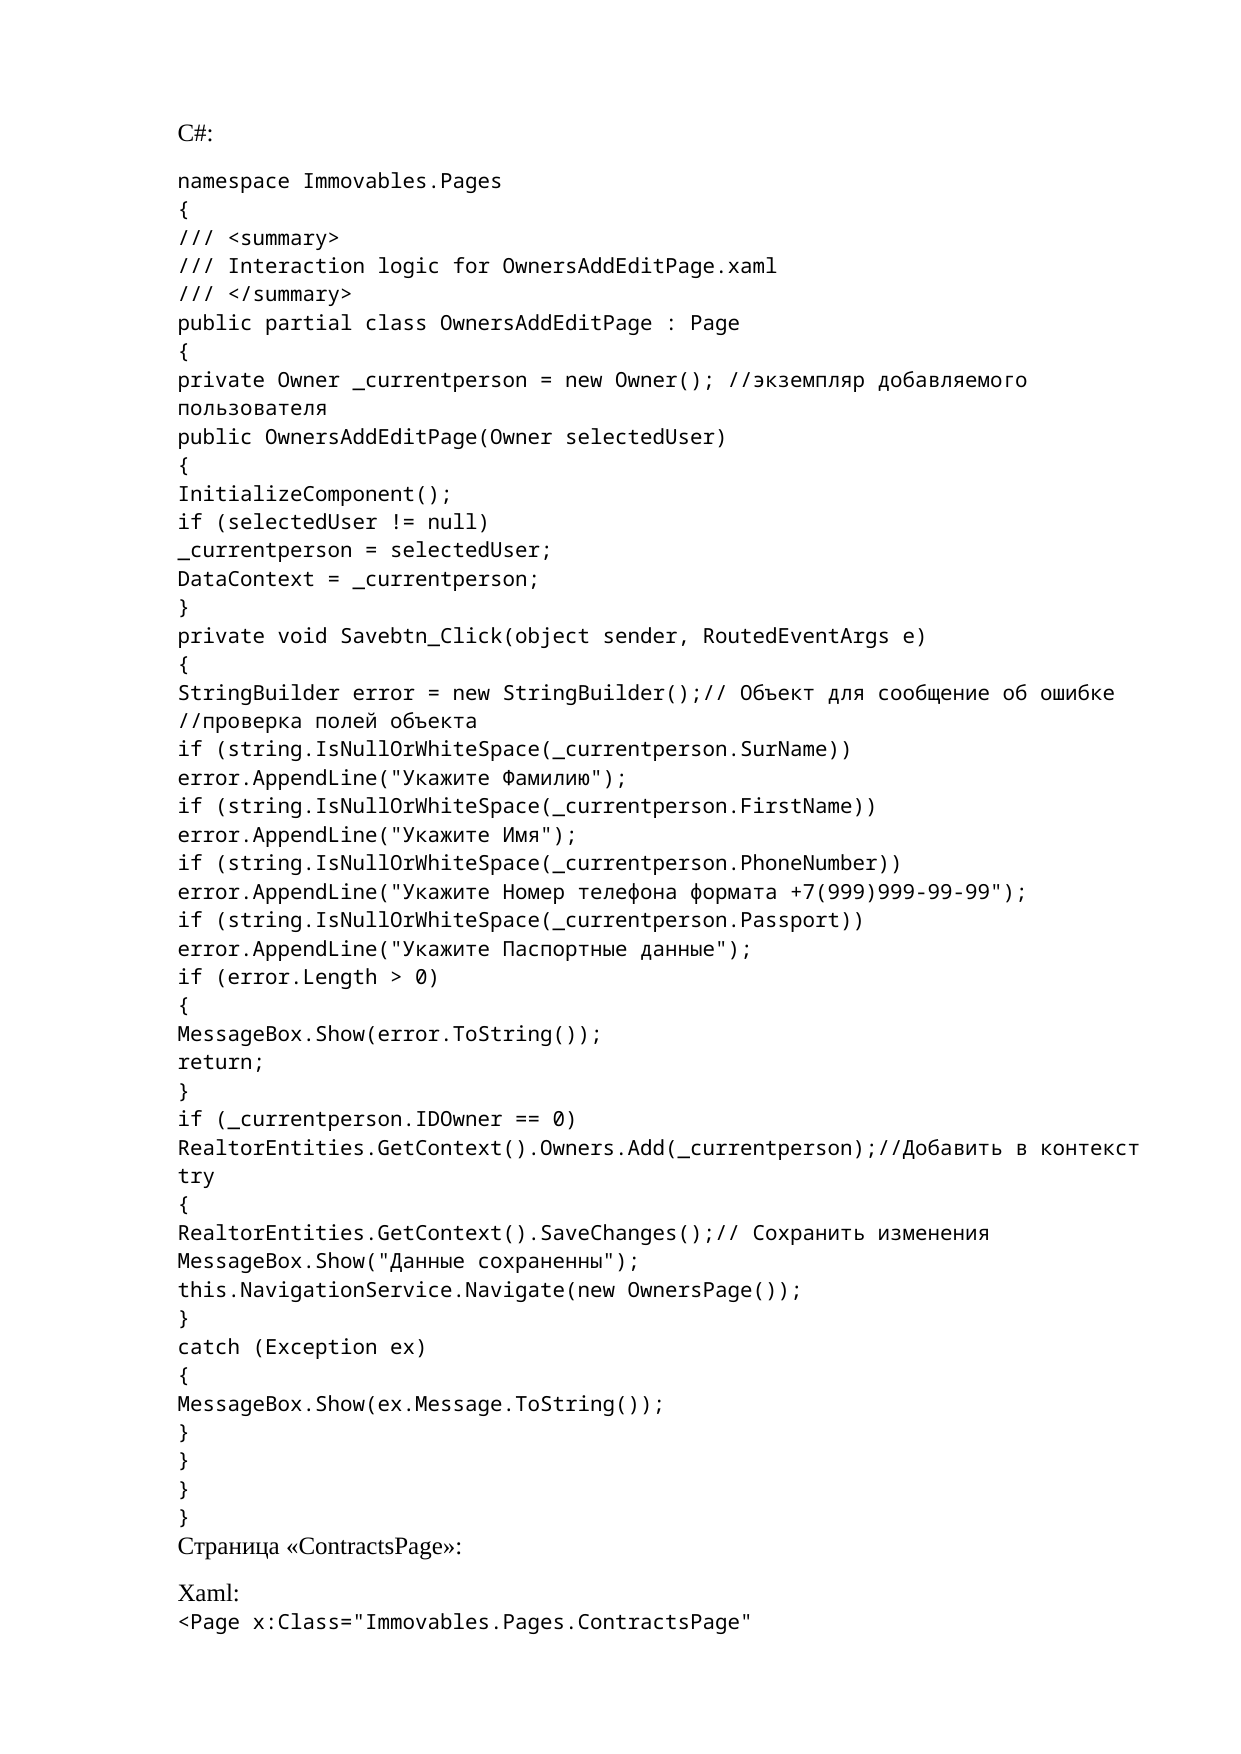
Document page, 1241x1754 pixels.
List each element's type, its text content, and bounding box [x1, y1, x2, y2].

text if (selectedUser != null) [177, 507, 1152, 536]
text MessageBox.Show(error.ToString()); [177, 1019, 1152, 1047]
text if (error.Length > 0) [177, 962, 1152, 991]
text { [177, 336, 1152, 365]
text error.AppendLine("Укажите Фамилию"); [177, 763, 1152, 791]
text } [177, 1303, 1152, 1332]
text /// </summary> [177, 279, 1152, 308]
text //проверка полей объекта [177, 706, 1152, 734]
text if (string.IsNullOrWhiteSpace(_currentperson.SurName)) [177, 734, 1152, 763]
text if (string.IsNullOrWhiteSpace(_currentperson.PhoneNumber)) [177, 848, 1152, 877]
text error.AppendLine("Укажите Паспортные данные"); [177, 934, 1152, 962]
text if (string.IsNullOrWhiteSpace(_currentperson.FirstName)) [177, 791, 1152, 820]
text private Owner _currentperson = new Owner(); //экземпляр добавляемого пользователя [177, 365, 1152, 422]
text public partial class OwnersAddEditPage : Page [177, 308, 1152, 336]
text } [177, 1474, 1152, 1502]
text if (string.IsNullOrWhiteSpace(_currentperson.Passport)) [177, 905, 1152, 934]
text /// <summary> [177, 223, 1152, 251]
text RealtorEntities.GetContext().Owners.Add(_currentperson);//Добавить в контекст [177, 1133, 1152, 1161]
text MessageBox.Show(ex.Message.ToString()); [177, 1389, 1152, 1417]
text { [177, 1360, 1152, 1389]
text { [177, 1189, 1152, 1218]
text catch (Exception ex) [177, 1332, 1152, 1360]
text InitializeComponent(); [177, 479, 1152, 507]
text } [177, 592, 1152, 621]
text error.AppendLine("Укажите Имя"); [177, 820, 1152, 848]
text namespace Immovables.Pages [177, 166, 1152, 194]
text _currentperson = selectedUser; [177, 536, 1152, 564]
text { [177, 450, 1152, 479]
text try [177, 1161, 1152, 1189]
text MessageBox.Show("Данные сохраненны"); [177, 1246, 1152, 1275]
text { [177, 649, 1152, 678]
text return; [177, 1047, 1152, 1076]
text } [177, 1446, 1152, 1474]
text { [177, 194, 1152, 223]
text Xaml: [177, 1578, 1152, 1607]
text DataContext = _currentperson; [177, 564, 1152, 592]
text error.AppendLine("Укажите Номер телефона формата +7(999)999-99-99"); [177, 877, 1152, 905]
text } [177, 1076, 1152, 1104]
text } [177, 1502, 1152, 1531]
text this.NavigationService.Navigate(new OwnersPage()); [177, 1275, 1152, 1303]
text } [177, 1417, 1152, 1446]
text <Page x:Class="Immovables.Pages.ContractsPage" [177, 1607, 1152, 1636]
text С#: [177, 118, 1152, 147]
text { [177, 991, 1152, 1019]
text public OwnersAddEditPage(Owner selectedUser) [177, 422, 1152, 450]
text StringBuilder error = new StringBuilder();// Объект для сообщение об ошибке [177, 678, 1152, 706]
text if (_currentperson.IDOwner == 0) [177, 1104, 1152, 1133]
text Страница «ContractsPage»: [177, 1531, 1152, 1559]
text /// Interaction logic for OwnersAddEditPage.xaml [177, 251, 1152, 279]
text RealtorEntities.GetContext().SaveChanges();// Сохранить изменения [177, 1218, 1152, 1246]
text private void Savebtn_Click(object sender, RoutedEventArgs e) [177, 621, 1152, 649]
